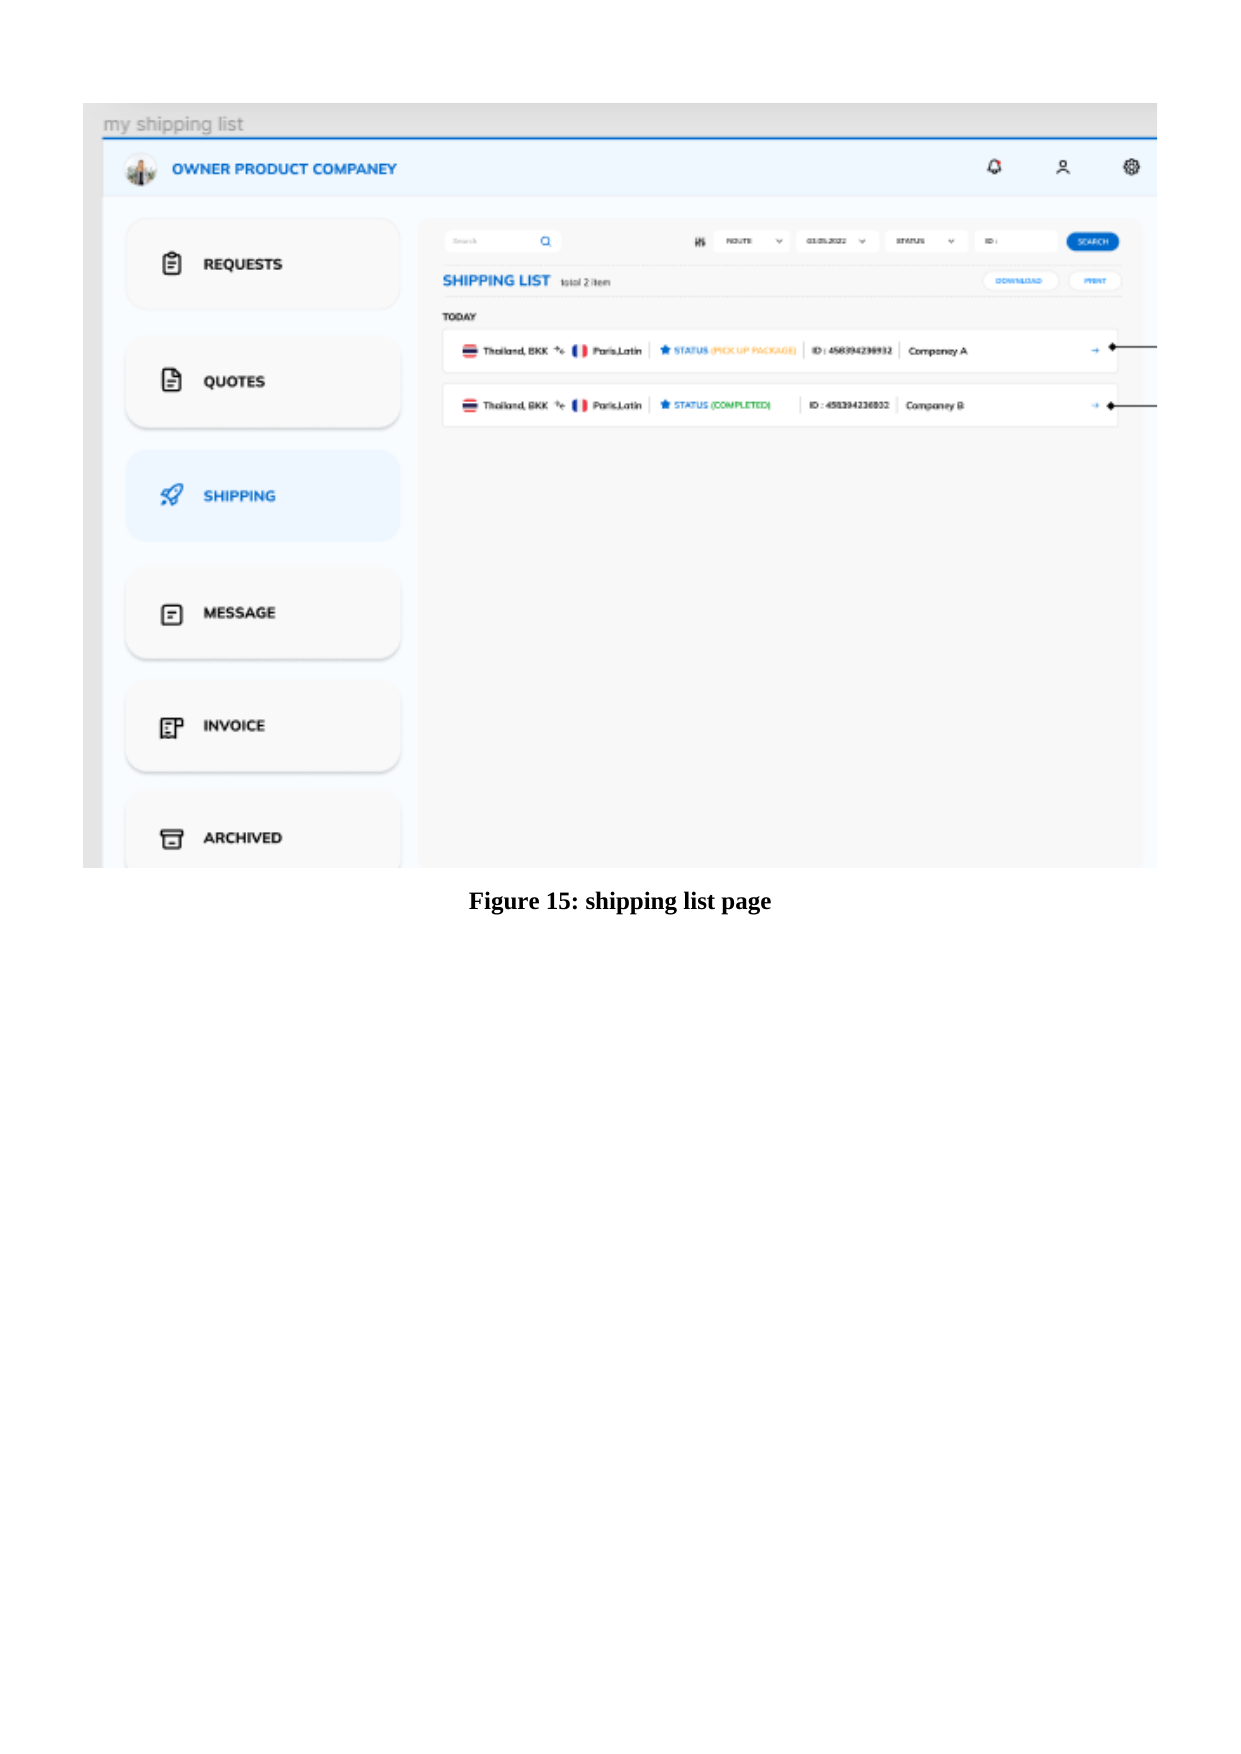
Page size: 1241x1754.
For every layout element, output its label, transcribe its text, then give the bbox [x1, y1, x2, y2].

picture [83, 103, 1158, 868]
text Figure 15: shipping list page [75, 886, 1165, 915]
